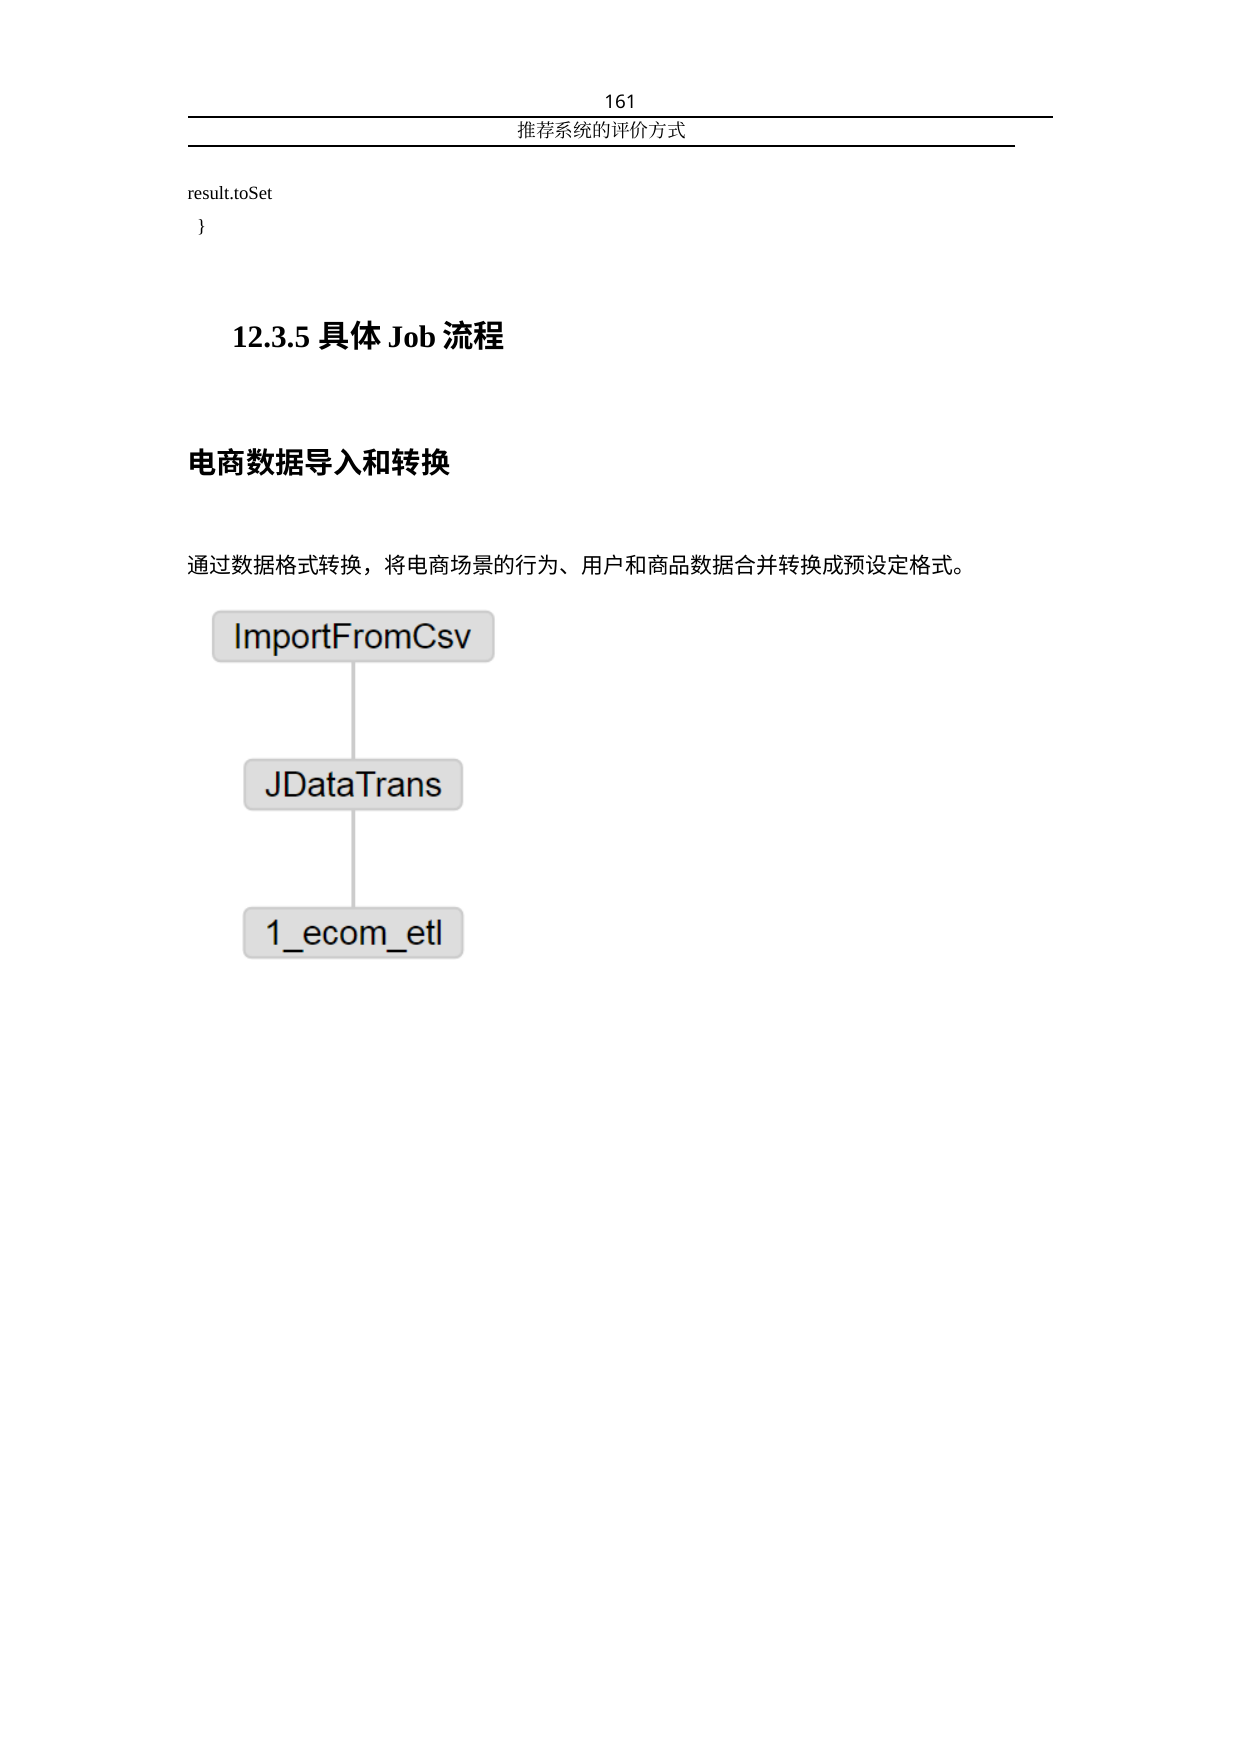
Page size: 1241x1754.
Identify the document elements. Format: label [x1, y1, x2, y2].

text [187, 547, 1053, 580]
picture [187, 592, 545, 980]
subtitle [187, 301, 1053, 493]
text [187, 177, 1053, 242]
